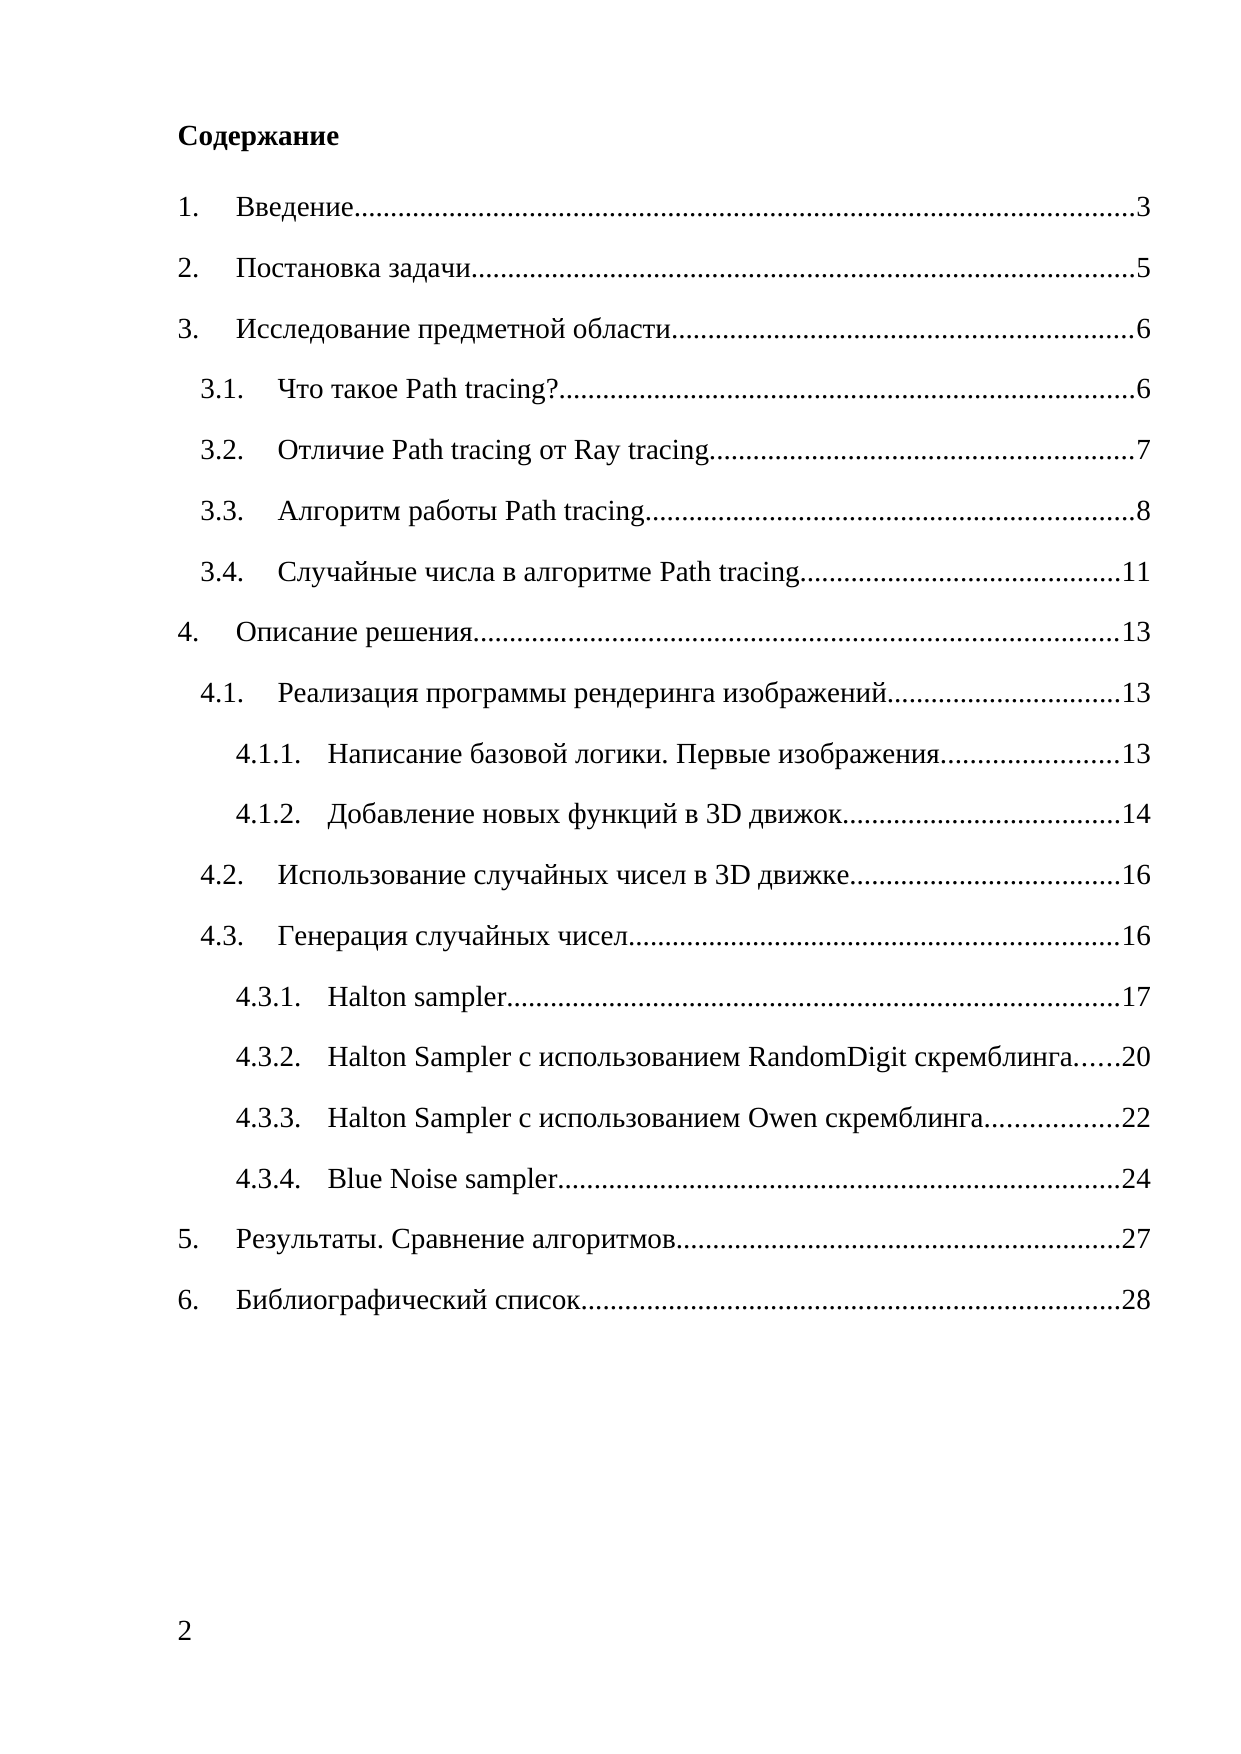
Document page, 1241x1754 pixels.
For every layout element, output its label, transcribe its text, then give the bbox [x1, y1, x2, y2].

text 6. Библиографический список 28 [177, 1282, 1152, 1316]
text 4.3.2. Halton Sampler с использованием RandomDigit скремблинга 20 [236, 1039, 1152, 1073]
text 4.3. Генерация случайных чисел 16 [200, 918, 1152, 952]
text 1. Введение 3 [177, 189, 1152, 223]
text 4.2. Использование случайных чисел в 3D движке 16 [200, 857, 1152, 891]
text 3.3. Алгоритм работы Path tracing 8 [200, 493, 1152, 526]
text 2. Постановка задачи 5 [177, 250, 1152, 283]
text 4. Описание решения 13 [177, 614, 1152, 648]
text 4.3.4. Blue Noise sampler 24 [236, 1161, 1152, 1194]
text 4.3.3. Halton Sampler с использованием Owen скремблинга 22 [236, 1100, 1152, 1134]
text 3.4. Случайные числа в алгоритме Path tracing 11 [200, 554, 1152, 587]
text 4.3.1. Halton sampler 17 [236, 979, 1152, 1012]
text 3. Исследование предметной области 6 [177, 311, 1152, 344]
text Содержание [177, 118, 1152, 152]
text 4.1. Реализация программы рендеринга изображений 13 [200, 675, 1152, 709]
text 3.2. Отличие Path tracing от Ray tracing 7 [200, 432, 1152, 466]
text 5. Результаты. Сравнение алгоритмов. 27 [177, 1222, 1152, 1255]
text 4.1.2. Добавление новых функций в 3D движок. 14 [236, 797, 1152, 830]
text 3.1. Что такое Path tracing? 6 [200, 371, 1152, 405]
text 4.1.1. Написание базовой логики. Первые изображения. 13 [236, 736, 1152, 769]
